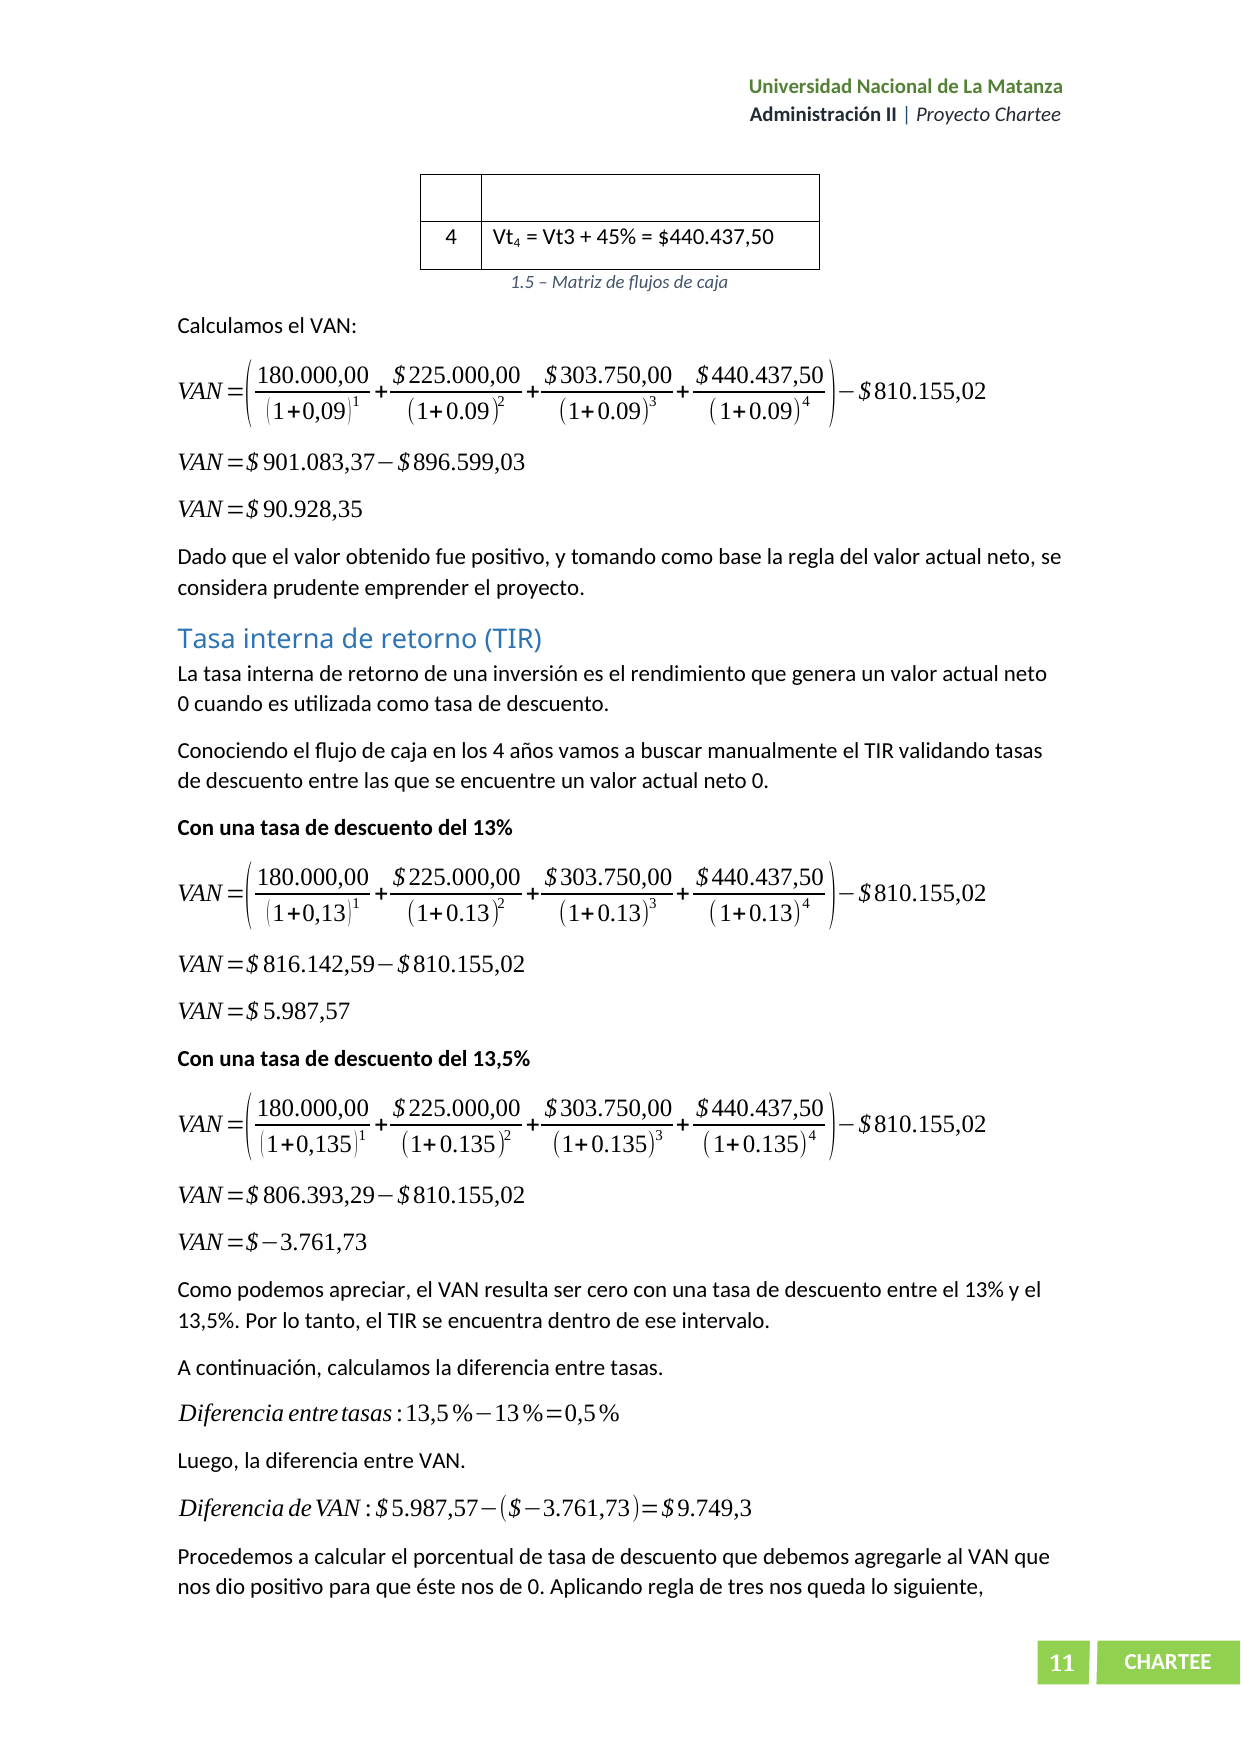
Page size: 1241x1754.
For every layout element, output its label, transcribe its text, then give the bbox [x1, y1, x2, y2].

table_cell 3 [421, 175, 481, 221]
text Con una tasa de descuento del 13% [177, 813, 1063, 842]
text 1.5 – Matriz de flujos de caja [177, 270, 1063, 293]
text Luego, la diferencia entre VAN. [177, 1446, 1063, 1474]
text Con una tasa de descuento del 13,5% [177, 1044, 1063, 1073]
text Conociendo el flujo de caja en los 4 años vamos a buscar manualmente el TIR validando tasas de descuento entre las que se encuentre un valor actual neto 0. [177, 736, 1063, 795]
text Calculamos el VAN: [177, 311, 1063, 339]
subtitle Tasa interna de retorno (TIR) [177, 619, 1063, 656]
text Dado que el valor obtenido fue positivo, y tomando como base la regla del valor actual neto, se considera prudente emprender el proyecto. [177, 542, 1063, 601]
table_cell Vt4 = Vt3 + 45% = $440.437,50 [482, 222, 819, 269]
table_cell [482, 175, 819, 221]
text A continuación, calculamos la diferencia entre tasas. [177, 1353, 1063, 1381]
text La tasa interna de retorno de una inversión es el rendimiento que genera un valor actual neto 0 cuando es utilizada como tasa de descuento. [177, 659, 1063, 718]
text Como podemos apreciar, el VAN resulta ser cero con una tasa de descuento entre el 13% y el 13,5%. Por lo tanto, el TIR se encuentra dentro de ese intervalo. [177, 1276, 1063, 1334]
text Procedemos a calcular el porcentual de tasa de descuento que debemos agregarle al VAN que nos dio positivo para que éste nos de 0. Aplicando regla de tres nos queda lo siguiente, [177, 1542, 1063, 1600]
table_cell 4 [421, 222, 481, 269]
